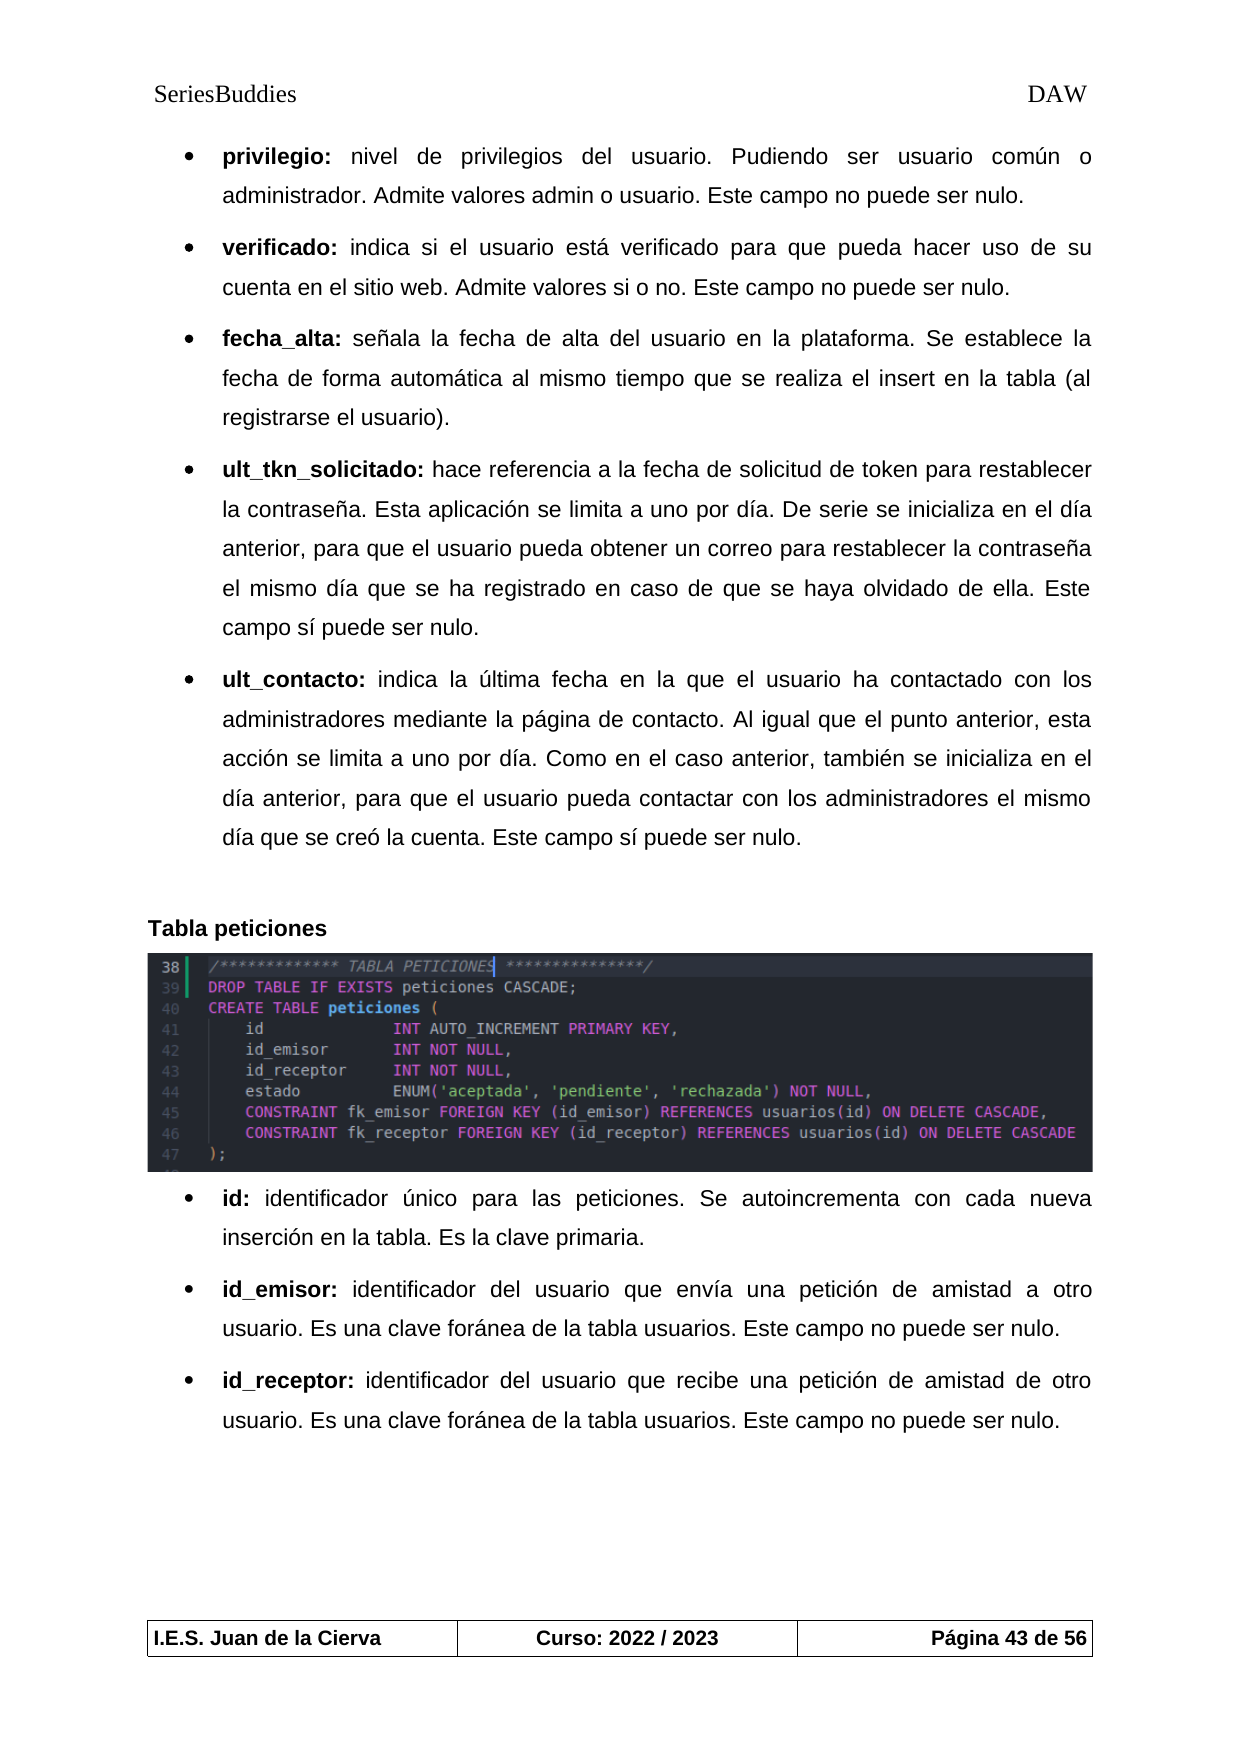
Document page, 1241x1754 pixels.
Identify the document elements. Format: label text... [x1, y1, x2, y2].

list id: identificador único para las peticiones. Se autoincrementa con cada nueva inserción en la tabla. Es la clave primaria. [185, 1184, 1093, 1250]
list ult_tkn_solicitado: hace referencia a la fecha de solicitud de token para restablecer la contraseña. Esta aplicación se limita a uno por día. De serie se inicializa en el día anterior, para que el usuario pueda obtener un correo para restablecer la contraseña el mismo día que se ha registrado en caso de que se haya olvidado de ella. Este campo sí puede ser nulo. [185, 456, 1093, 641]
list privilegio: nivel de privilegios del usuario. Pudiendo ser usuario común o administrador. Admite valores admin o usuario. Este campo no puede ser nulo. [185, 143, 1093, 208]
list ult_contacto: indica la última fecha en la que el usuario ha contactado con los administradores mediante la página de contacto. Al igual que el punto anterior, esta acción se limita a uno por día. Como en el caso anterior, también se inicializa en el día anterior, para que el usuario pueda contactar con los administradores el mismo día que se creó la cuenta. Este campo sí puede ser nulo. [185, 666, 1093, 850]
list id_receptor: identificador del usuario que recibe una petición de amistad de otro usuario. Es una clave foránea de la tabla usuarios. Este campo no puede ser nulo. [185, 1367, 1093, 1433]
list verificado: indica si el usuario está verificado para que pueda hacer uso de su cuenta en el sitio web. Admite valores si o no. Este campo no puede ser nulo. [185, 234, 1093, 300]
picture [147, 953, 1093, 1172]
list fecha_alta: señala la fecha de alta del usuario en la plataforma. Se establece la fecha de forma automática al mismo tiempo que se realiza el insert en la tabla (al registrarse el usuario). [185, 325, 1093, 431]
text Tabla peticiones [148, 914, 1093, 941]
list id_emisor: identificador del usuario que envía una petición de amistad a otro usuario. Es una clave foránea de la tabla usuarios. Este campo no puede ser nulo. [185, 1276, 1093, 1342]
